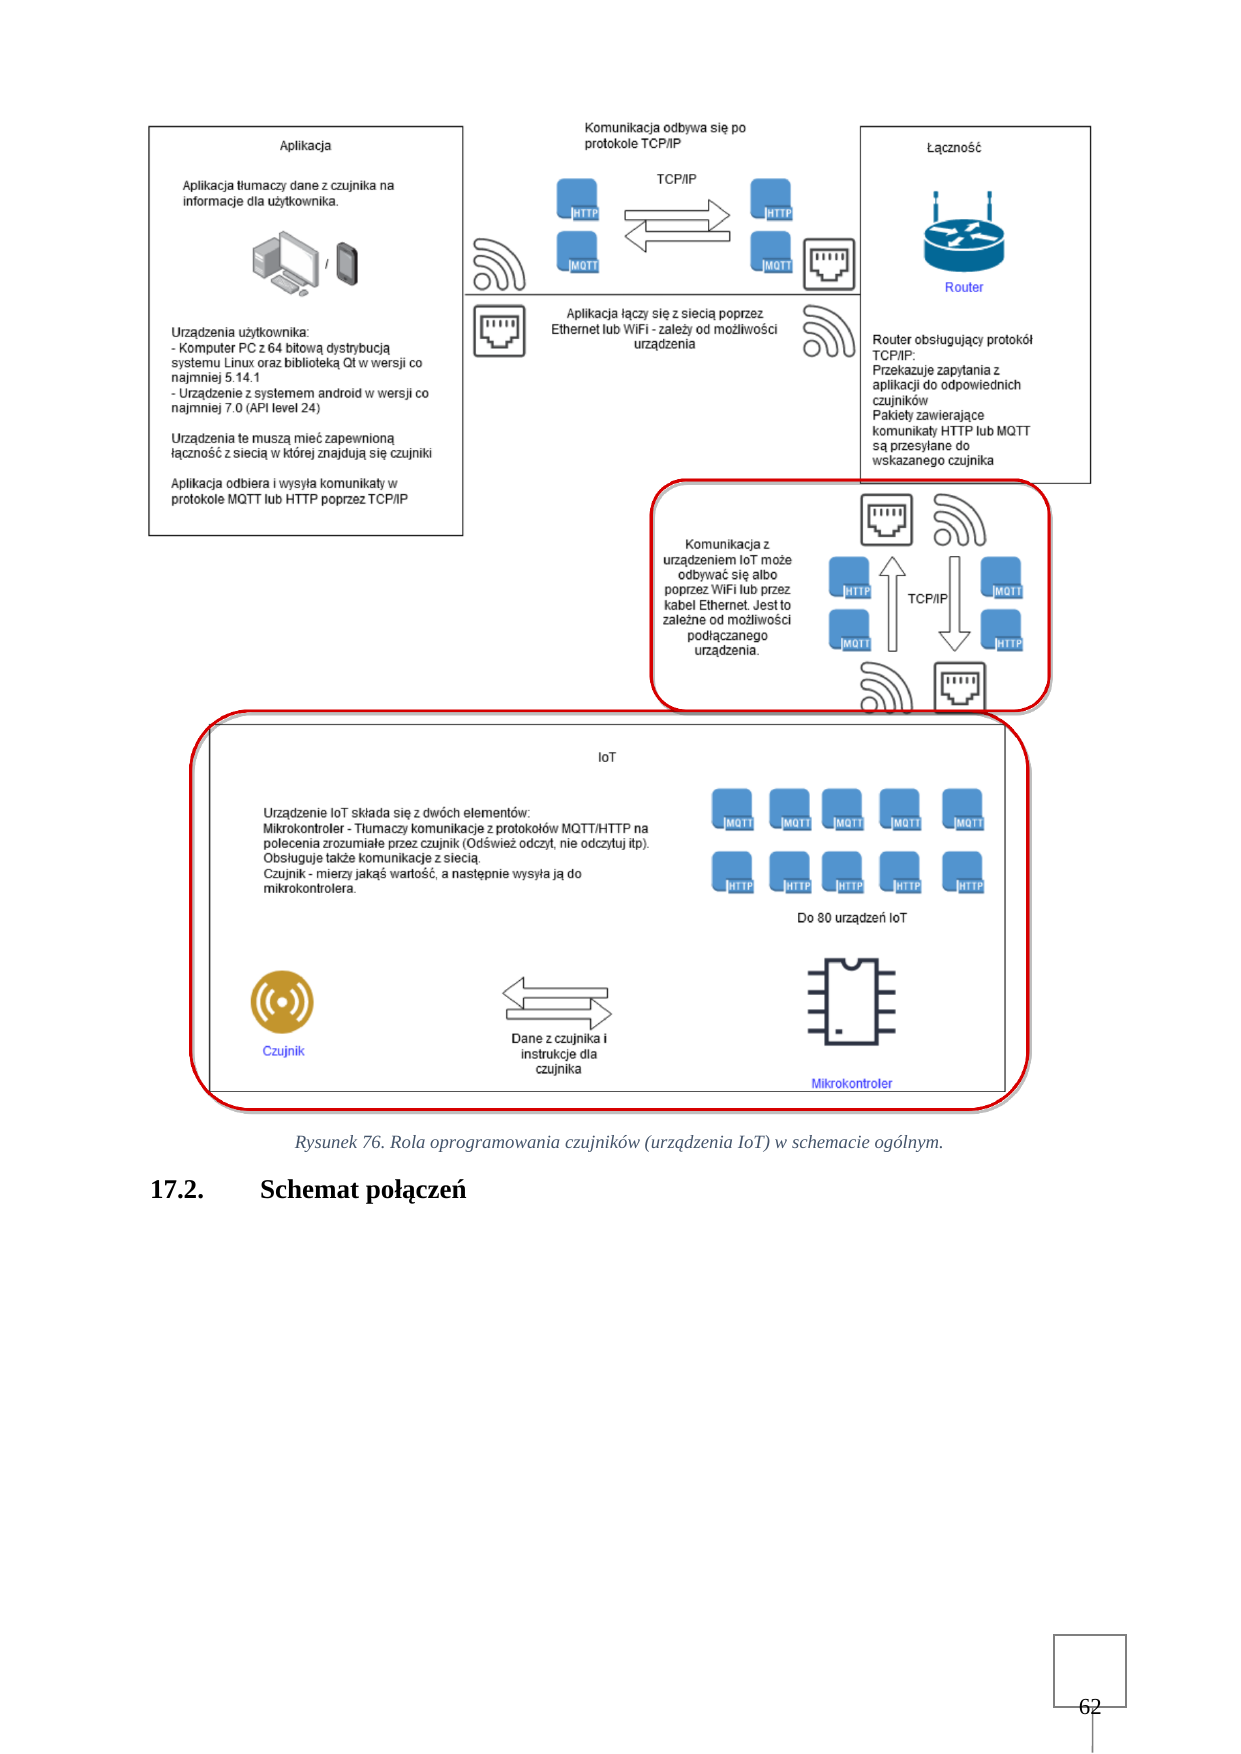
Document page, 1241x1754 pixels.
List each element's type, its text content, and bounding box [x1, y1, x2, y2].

picture [148, 112, 1092, 1115]
subtitle Schemat połączeń [150, 1173, 1128, 1204]
text Rysunek 76. Rola oprogramowania czujników (urządzenia IoT) w schemacie ogólnym. [112, 1131, 1128, 1153]
